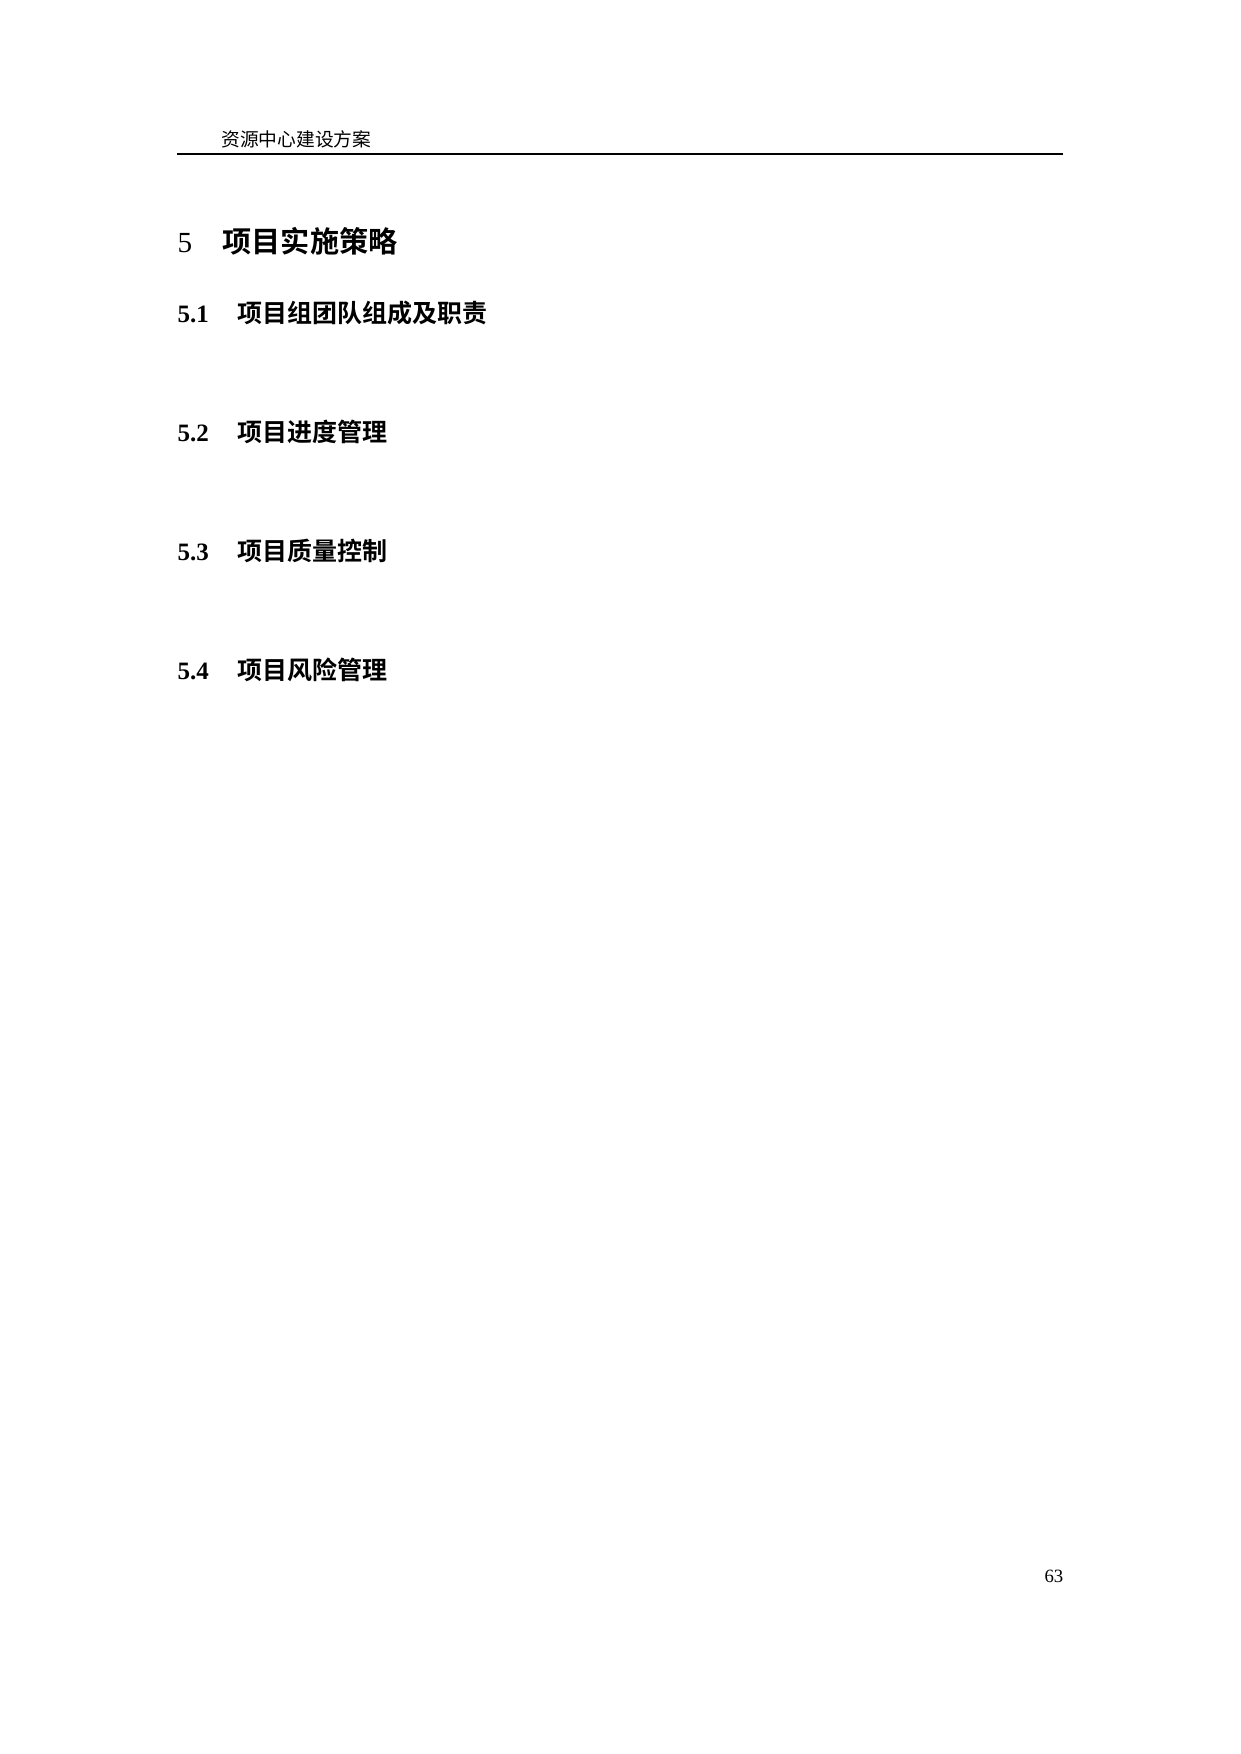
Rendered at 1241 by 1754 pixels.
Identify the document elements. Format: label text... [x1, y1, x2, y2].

subtitle 项目实施策略 [177, 222, 1063, 261]
subtitle 项目组团队组成及职责 [177, 295, 1063, 329]
subtitle 项目进度管理 [177, 414, 1063, 448]
subtitle 项目质量控制 [177, 533, 1063, 567]
subtitle 项目风险管理 [177, 652, 1063, 686]
